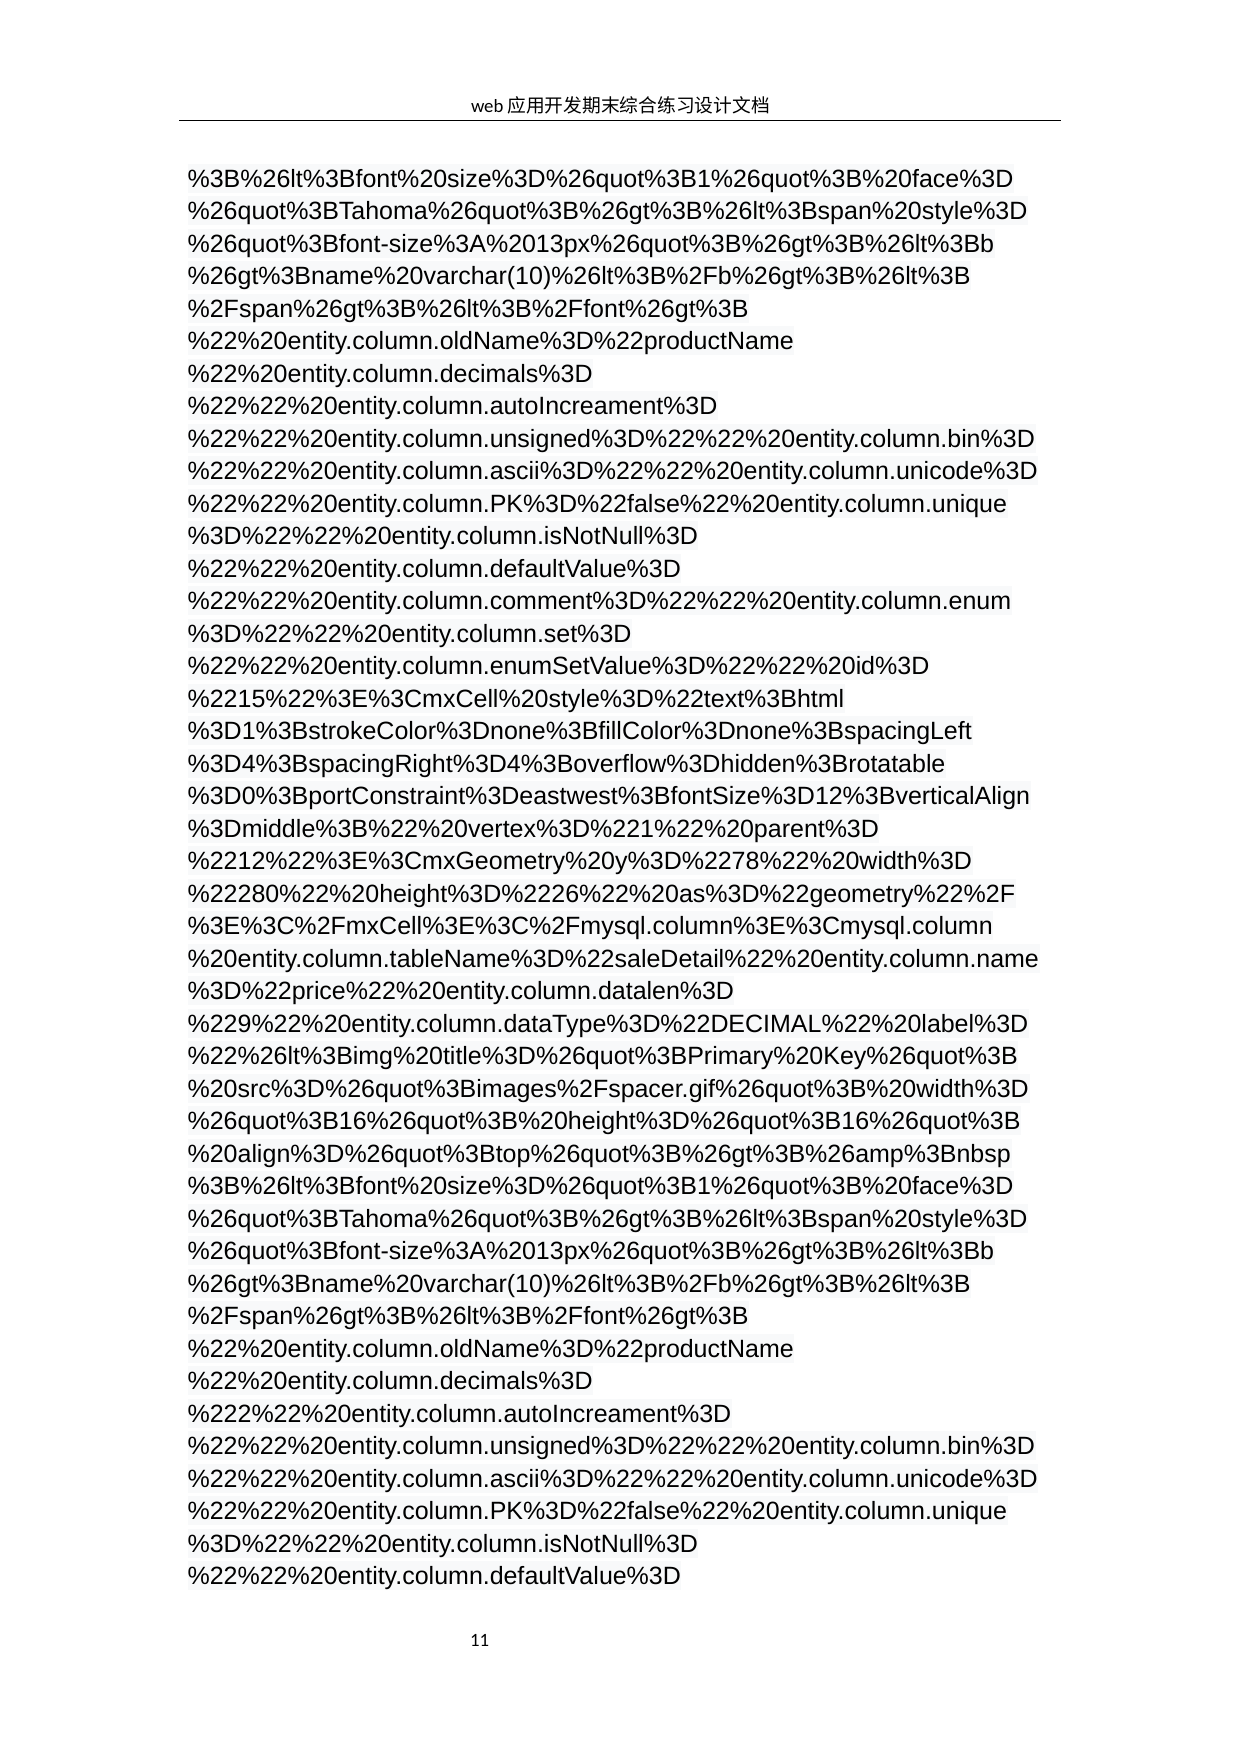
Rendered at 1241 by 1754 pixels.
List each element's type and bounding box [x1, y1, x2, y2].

list [187, 162, 1053, 1592]
